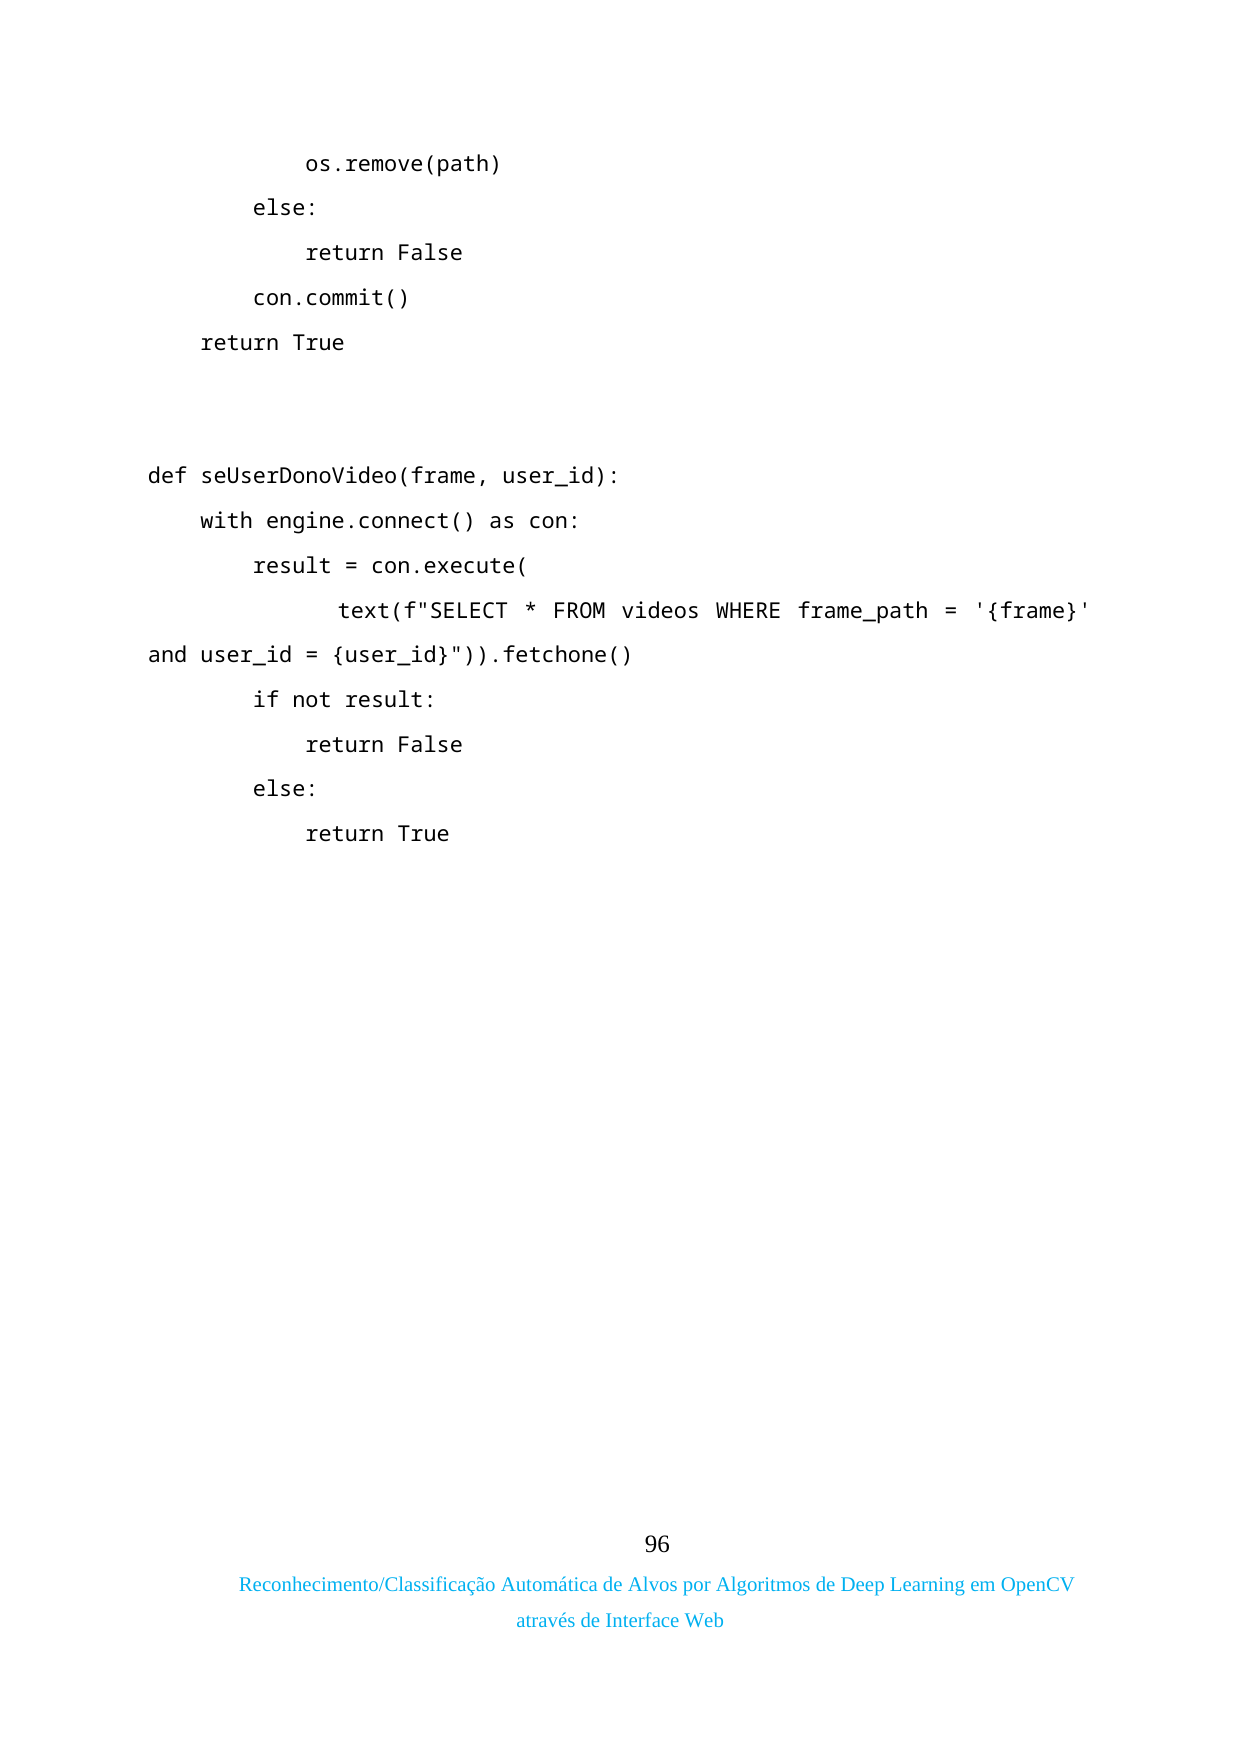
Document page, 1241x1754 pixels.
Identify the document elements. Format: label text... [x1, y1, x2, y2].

text return True [148, 326, 1092, 356]
text con.commit() [148, 282, 1092, 312]
text text(f"SELECT * FROM videos WHERE frame_path = '{frame}' and user_id = {user_id}")).fetchone() [148, 594, 1092, 669]
picture [629, 1580, 636, 1589]
text def seUserDonoVideo(frame, user_id): [148, 461, 1092, 490]
text return True [148, 818, 1092, 848]
picture [717, 1580, 724, 1589]
text with engine.connect() as con: [148, 505, 1092, 535]
text return False [148, 237, 1092, 267]
picture [502, 1580, 509, 1589]
text result = con.execute( [148, 550, 1092, 580]
text if not result: [148, 684, 1092, 714]
picture [378, 1577, 384, 1591]
text else: [148, 773, 1092, 803]
picture [281, 1581, 288, 1589]
text else: [148, 192, 1092, 222]
picture [1035, 1581, 1042, 1589]
text return False [148, 729, 1092, 758]
text os.remove(path) [148, 148, 1092, 177]
